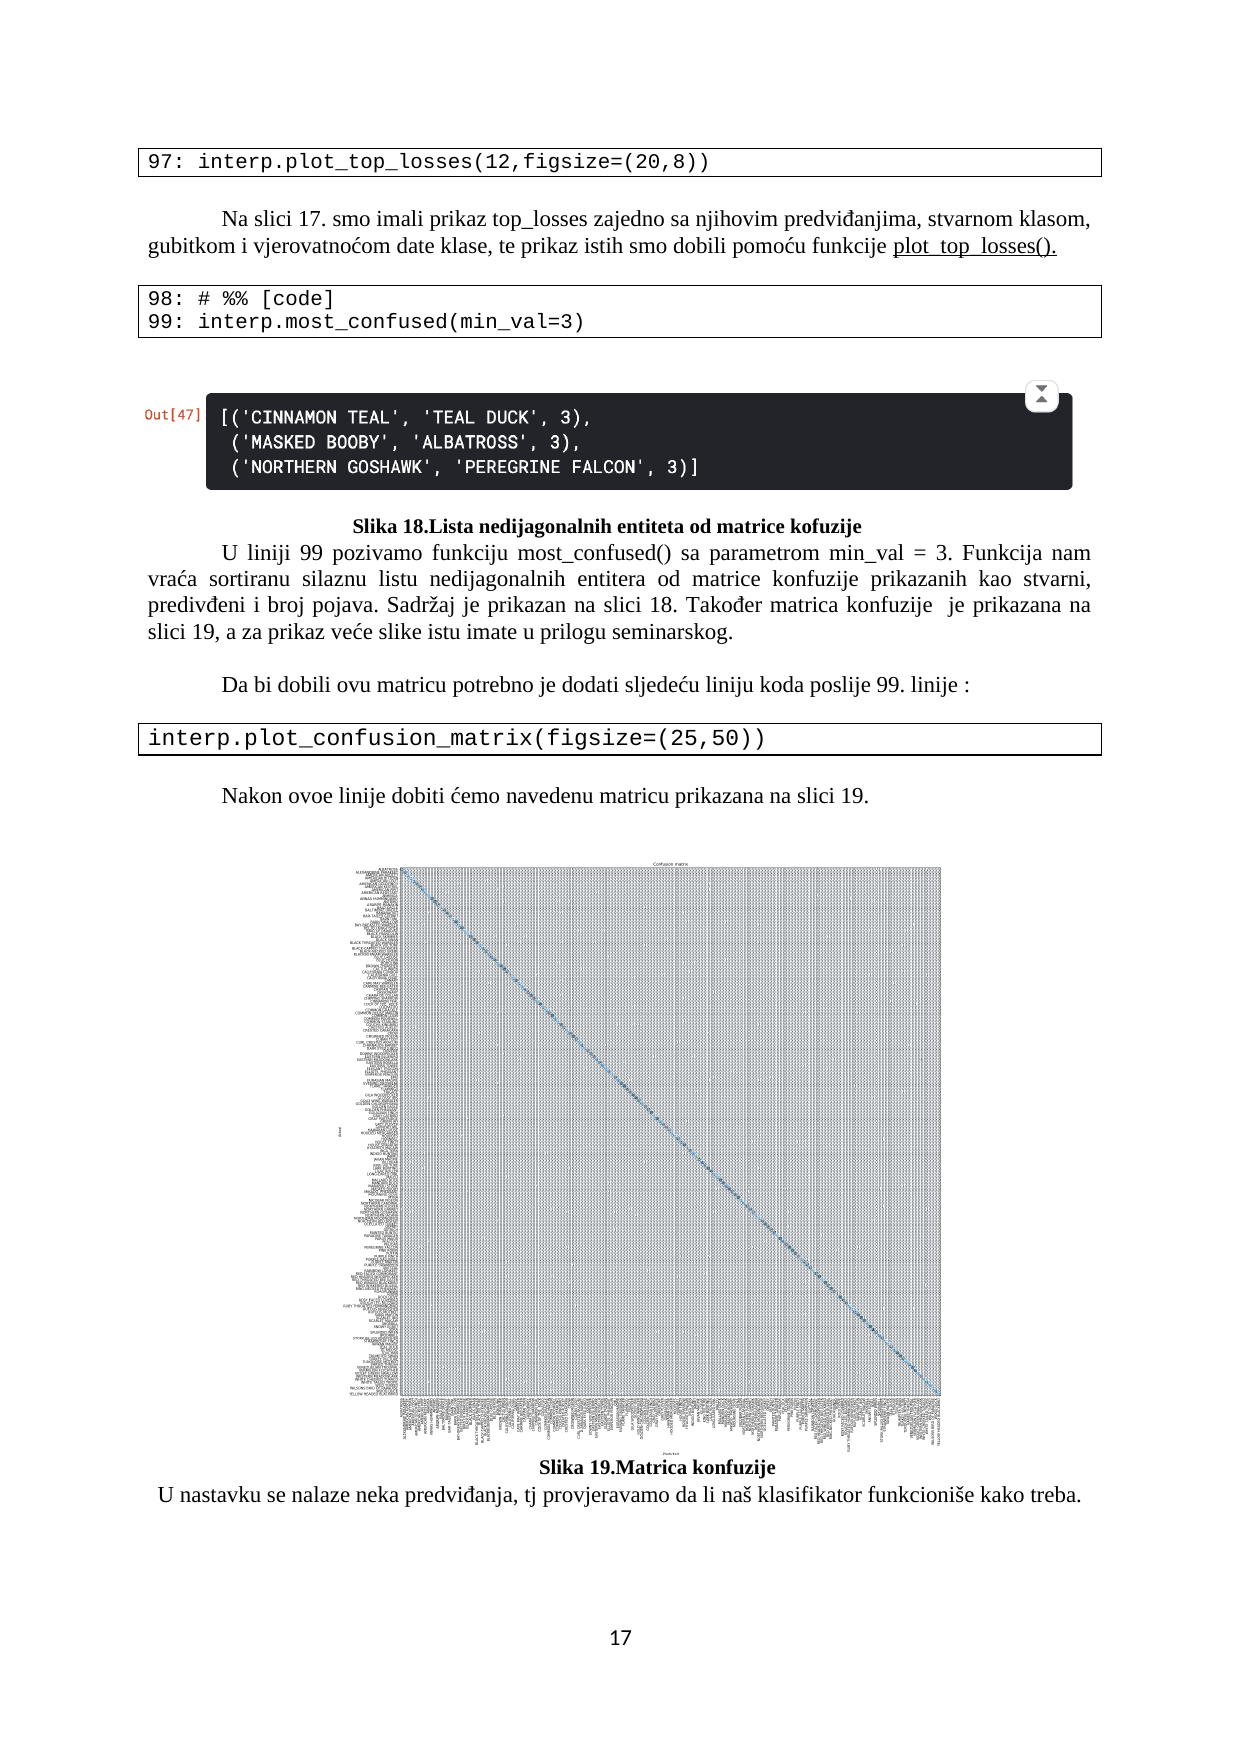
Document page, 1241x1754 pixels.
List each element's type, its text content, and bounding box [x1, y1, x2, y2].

text Nakon ovoe linije dobiti ćemo navedenu matricu prikazana na slici 19. [148, 782, 1093, 808]
text 98: # %% [code] [139, 286, 1101, 308]
text Da bi dobili ovu matricu potrebno je dodati sljedeću liniju koda poslije 99. linije : [148, 671, 1093, 697]
picture [133, 380, 1079, 513]
picture [336, 860, 944, 1455]
text 99: interp.most_confused(min_val=3) [139, 308, 1101, 337]
text Na slici 17. smo imali prikaz top_losses zajedno sa njihovim predviđanjima, stvarnom klasom, gubitkom i vjerovatnoćom date klase, te prikaz istih smo dobili pomoću funkcije plot_top_losses(). [148, 206, 1093, 258]
text 97: interp.plot_top_losses(12,figsize=(20,8)) [139, 149, 1101, 176]
text interp.plot_confusion_matrix(figsize=(25,50)) [139, 724, 1101, 754]
